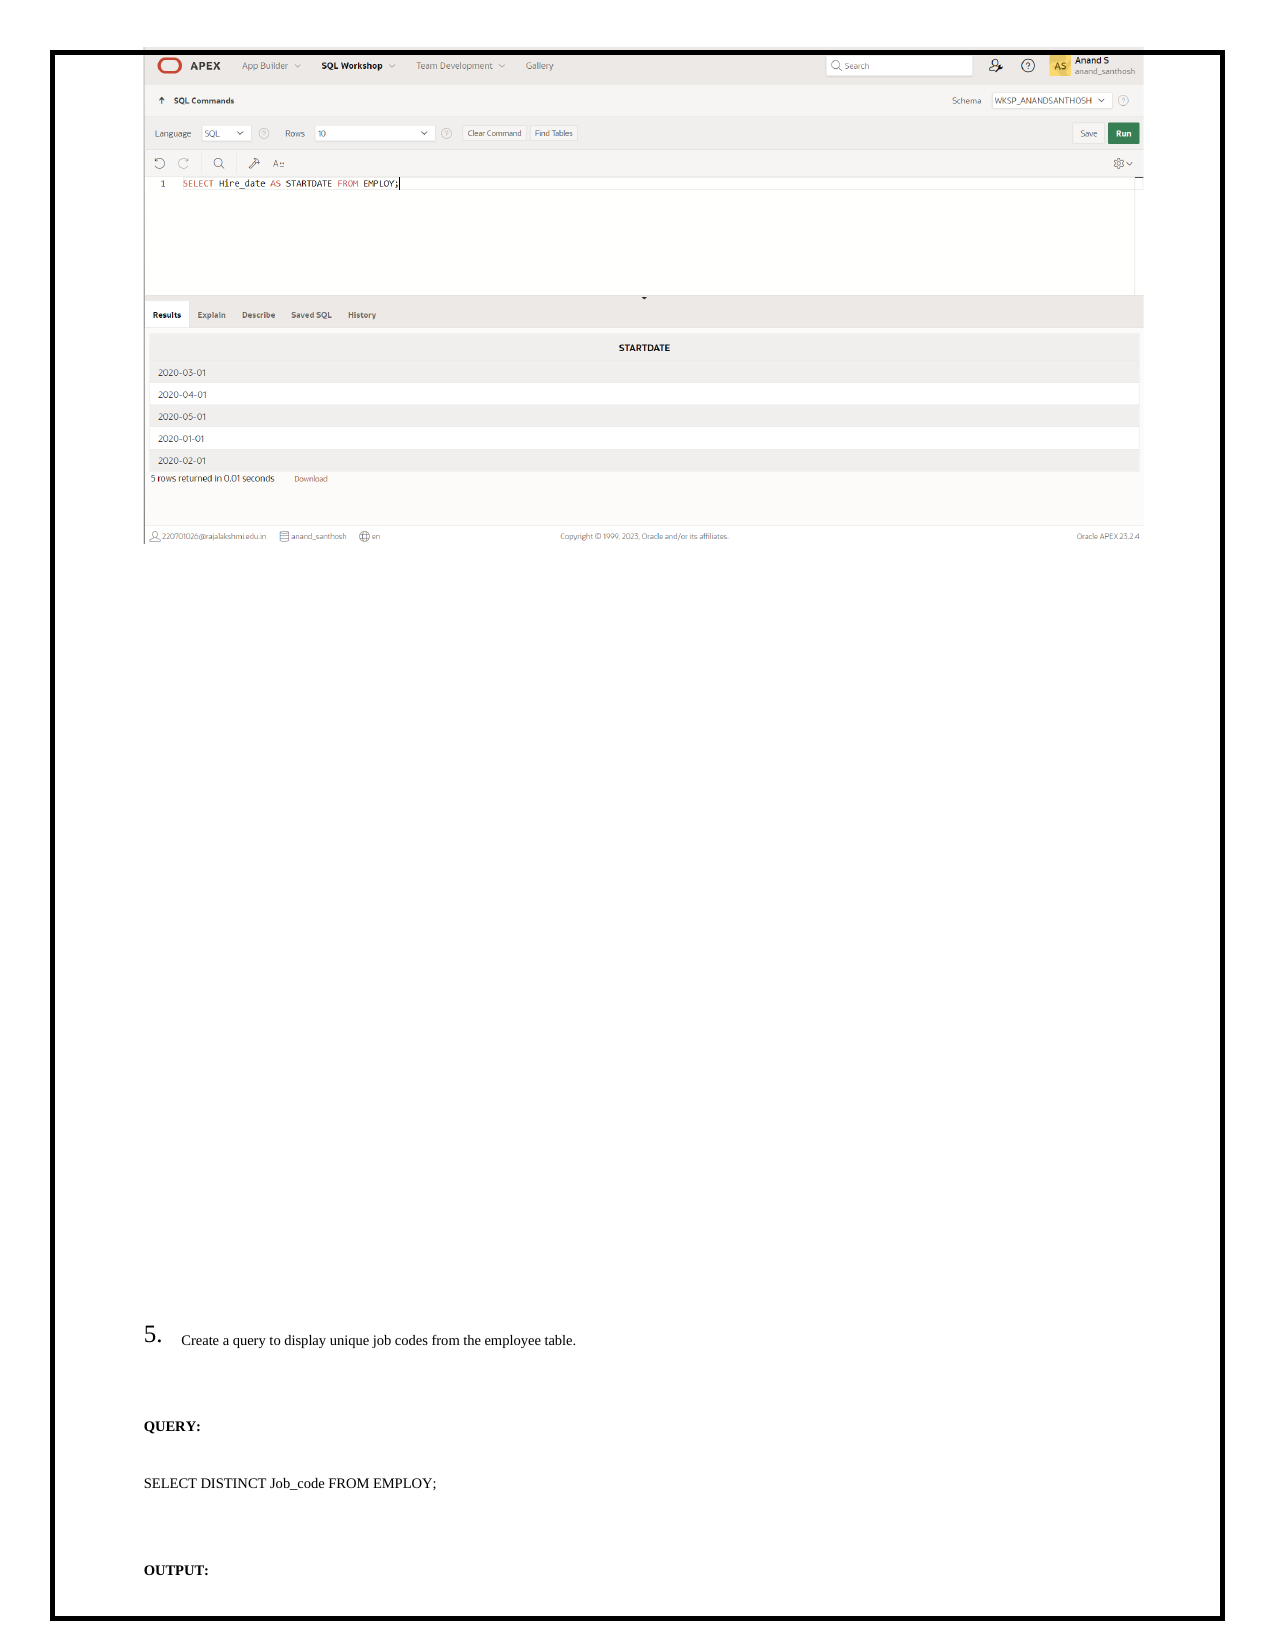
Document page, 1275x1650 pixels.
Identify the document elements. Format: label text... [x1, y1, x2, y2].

text QUERY: [144, 1406, 1144, 1434]
list Create a query to display unique job codes from the employee table. [144, 1319, 1144, 1348]
text SELECT DISTINCT Job_code FROM EMPLOY; [144, 1463, 1144, 1492]
text OUTPUT: [144, 1549, 1144, 1578]
picture [143, 55, 1144, 544]
